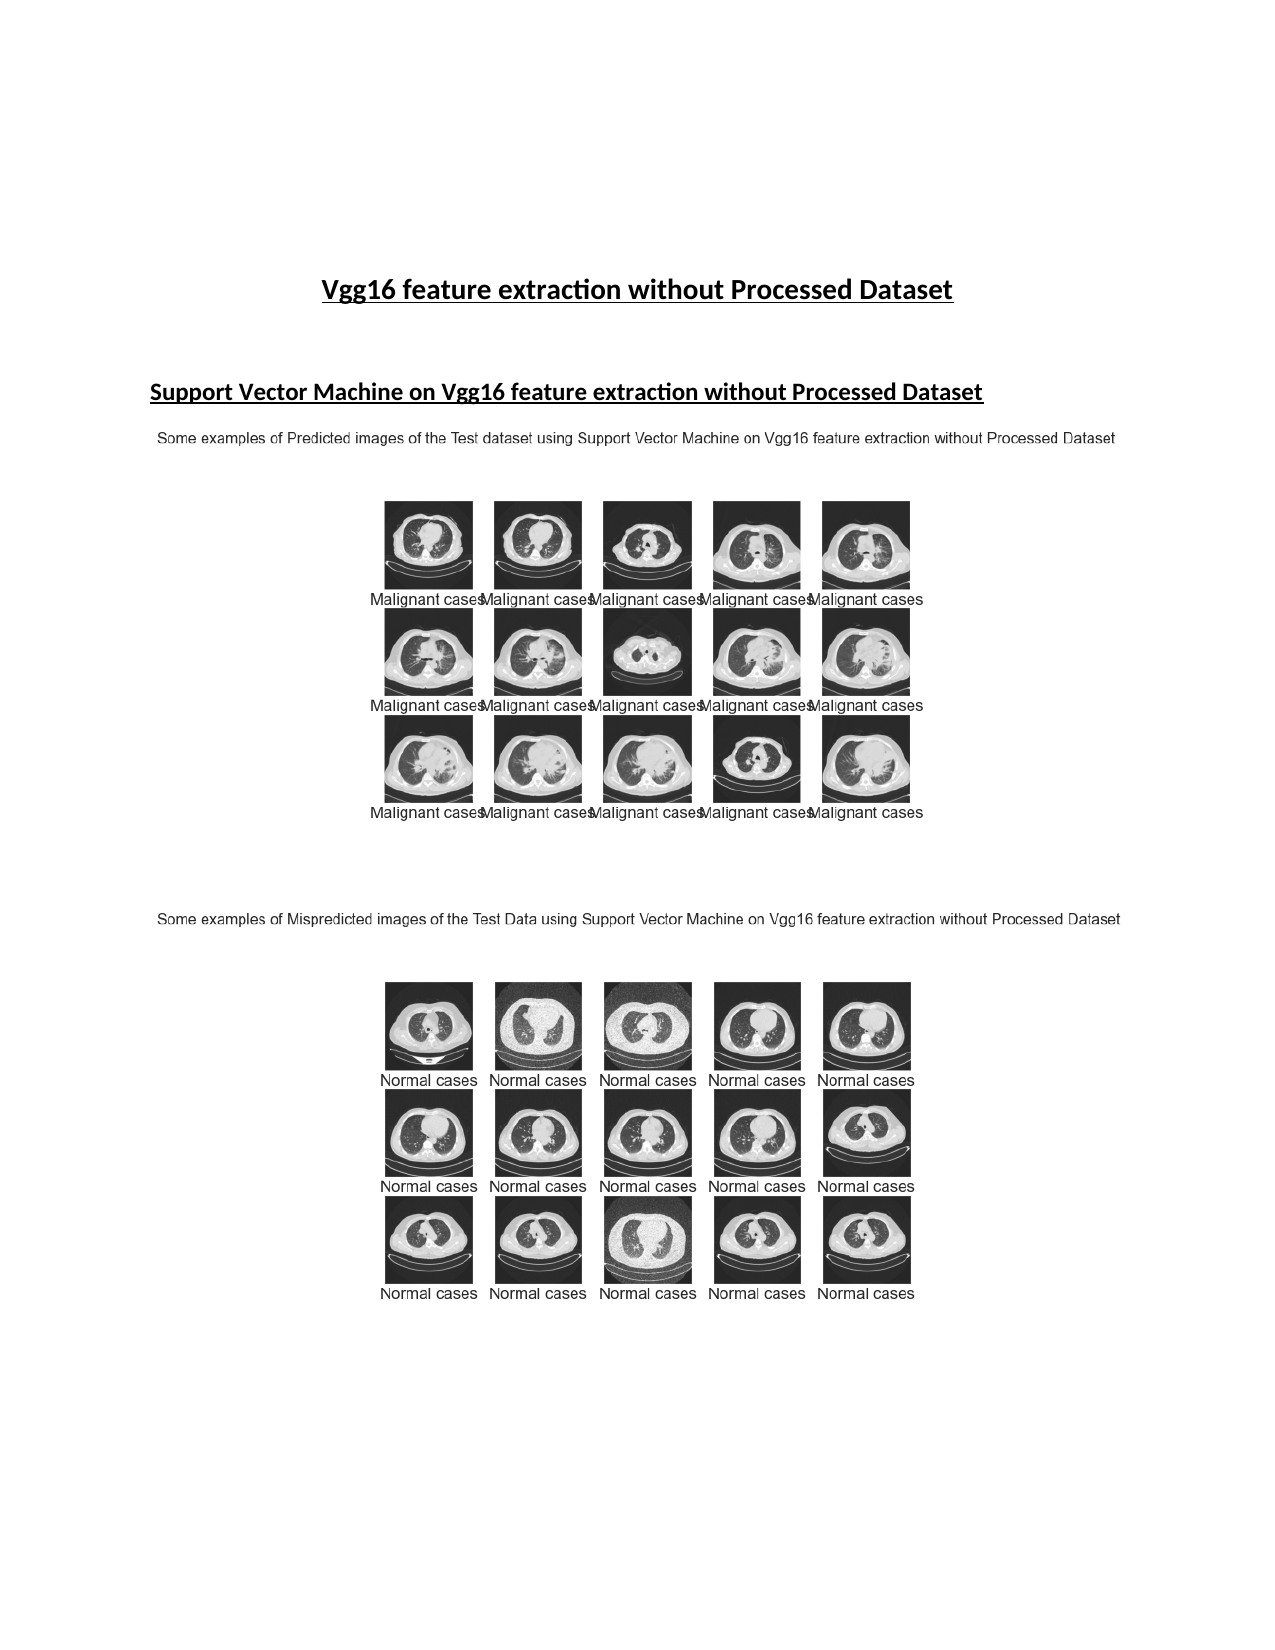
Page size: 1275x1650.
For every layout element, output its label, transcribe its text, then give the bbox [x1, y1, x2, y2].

picture [150, 425, 1125, 827]
text Vgg16 feature extraction without Processed Dataset [150, 271, 1125, 307]
picture [150, 906, 1125, 1308]
text Support Vector Machine on Vgg16 feature extraction without Processed Dataset [150, 376, 1125, 406]
